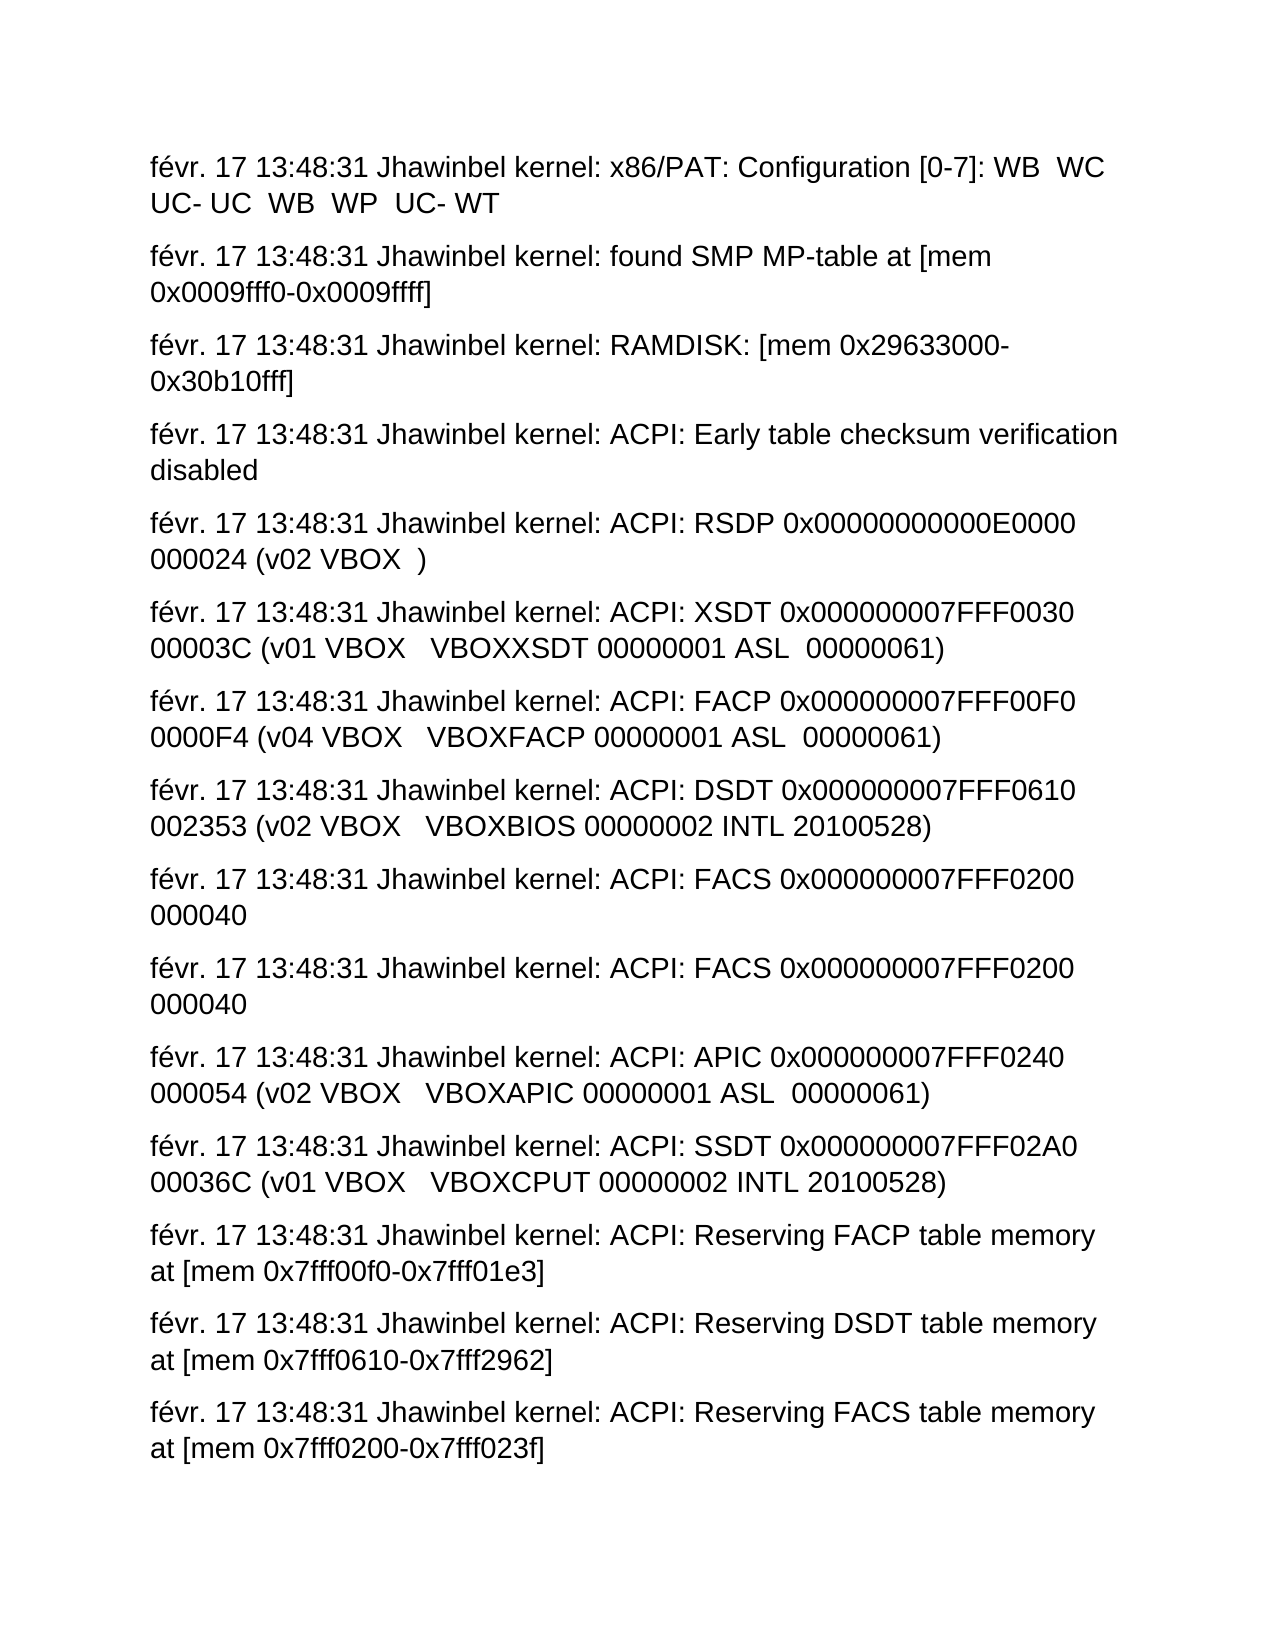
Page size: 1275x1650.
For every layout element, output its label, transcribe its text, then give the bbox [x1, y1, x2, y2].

text févr. 17 13:48:31 Jhawinbel kernel: ACPI: APIC 0x000000007FFF0240 000054 (v02 VBOX VBOXAPIC 00000001 ASL 00000061) [150, 1039, 1125, 1109]
text févr. 17 13:48:31 Jhawinbel kernel: ACPI: SSDT 0x000000007FFF02A0 00036C (v01 VBOX VBOXCPUT 00000002 INTL 20100528) [150, 1128, 1125, 1198]
text févr. 17 13:48:31 Jhawinbel kernel: ACPI: Reserving DSDT table memory at [mem 0x7fff0610-0x7fff2962] [150, 1306, 1125, 1376]
text févr. 17 13:48:31 Jhawinbel kernel: x86/PAT: Configuration [0-7]: WB WC UC- UC WB WP UC- WT [150, 150, 1125, 220]
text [150, 1395, 1125, 1465]
text févr. 17 13:48:31 Jhawinbel kernel: ACPI: FACP 0x000000007FFF00F0 0000F4 (v04 VBOX VBOXFACP 00000001 ASL 00000061) [150, 684, 1125, 753]
text févr. 17 13:48:31 Jhawinbel kernel: ACPI: Reserving FACP table memory at [mem 0x7fff00f0-0x7fff01e3] [150, 1217, 1125, 1287]
text févr. 17 13:48:31 Jhawinbel kernel: ACPI: DSDT 0x000000007FFF0610 002353 (v02 VBOX VBOXBIOS 00000002 INTL 20100528) [150, 773, 1125, 842]
text févr. 17 13:48:31 Jhawinbel kernel: ACPI: FACS 0x000000007FFF0200 000040 [150, 951, 1125, 1020]
text févr. 17 13:48:31 Jhawinbel kernel: ACPI: RSDP 0x00000000000E0000 000024 (v02 VBOX ) [150, 506, 1125, 576]
text févr. 17 13:48:31 Jhawinbel kernel: ACPI: XSDT 0x000000007FFF0030 00003C (v01 VBOX VBOXXSDT 00000001 ASL 00000061) [150, 595, 1125, 664]
text févr. 17 13:48:31 Jhawinbel kernel: RAMDISK: [mem 0x29633000-0x30b10fff] [150, 328, 1125, 398]
text févr. 17 13:48:31 Jhawinbel kernel: ACPI: Early table checksum verification disabled [150, 417, 1125, 487]
text févr. 17 13:48:31 Jhawinbel kernel: ACPI: FACS 0x000000007FFF0200 000040 [150, 862, 1125, 931]
text févr. 17 13:48:31 Jhawinbel kernel: found SMP MP-table at [mem 0x0009fff0-0x0009ffff] [150, 239, 1125, 309]
